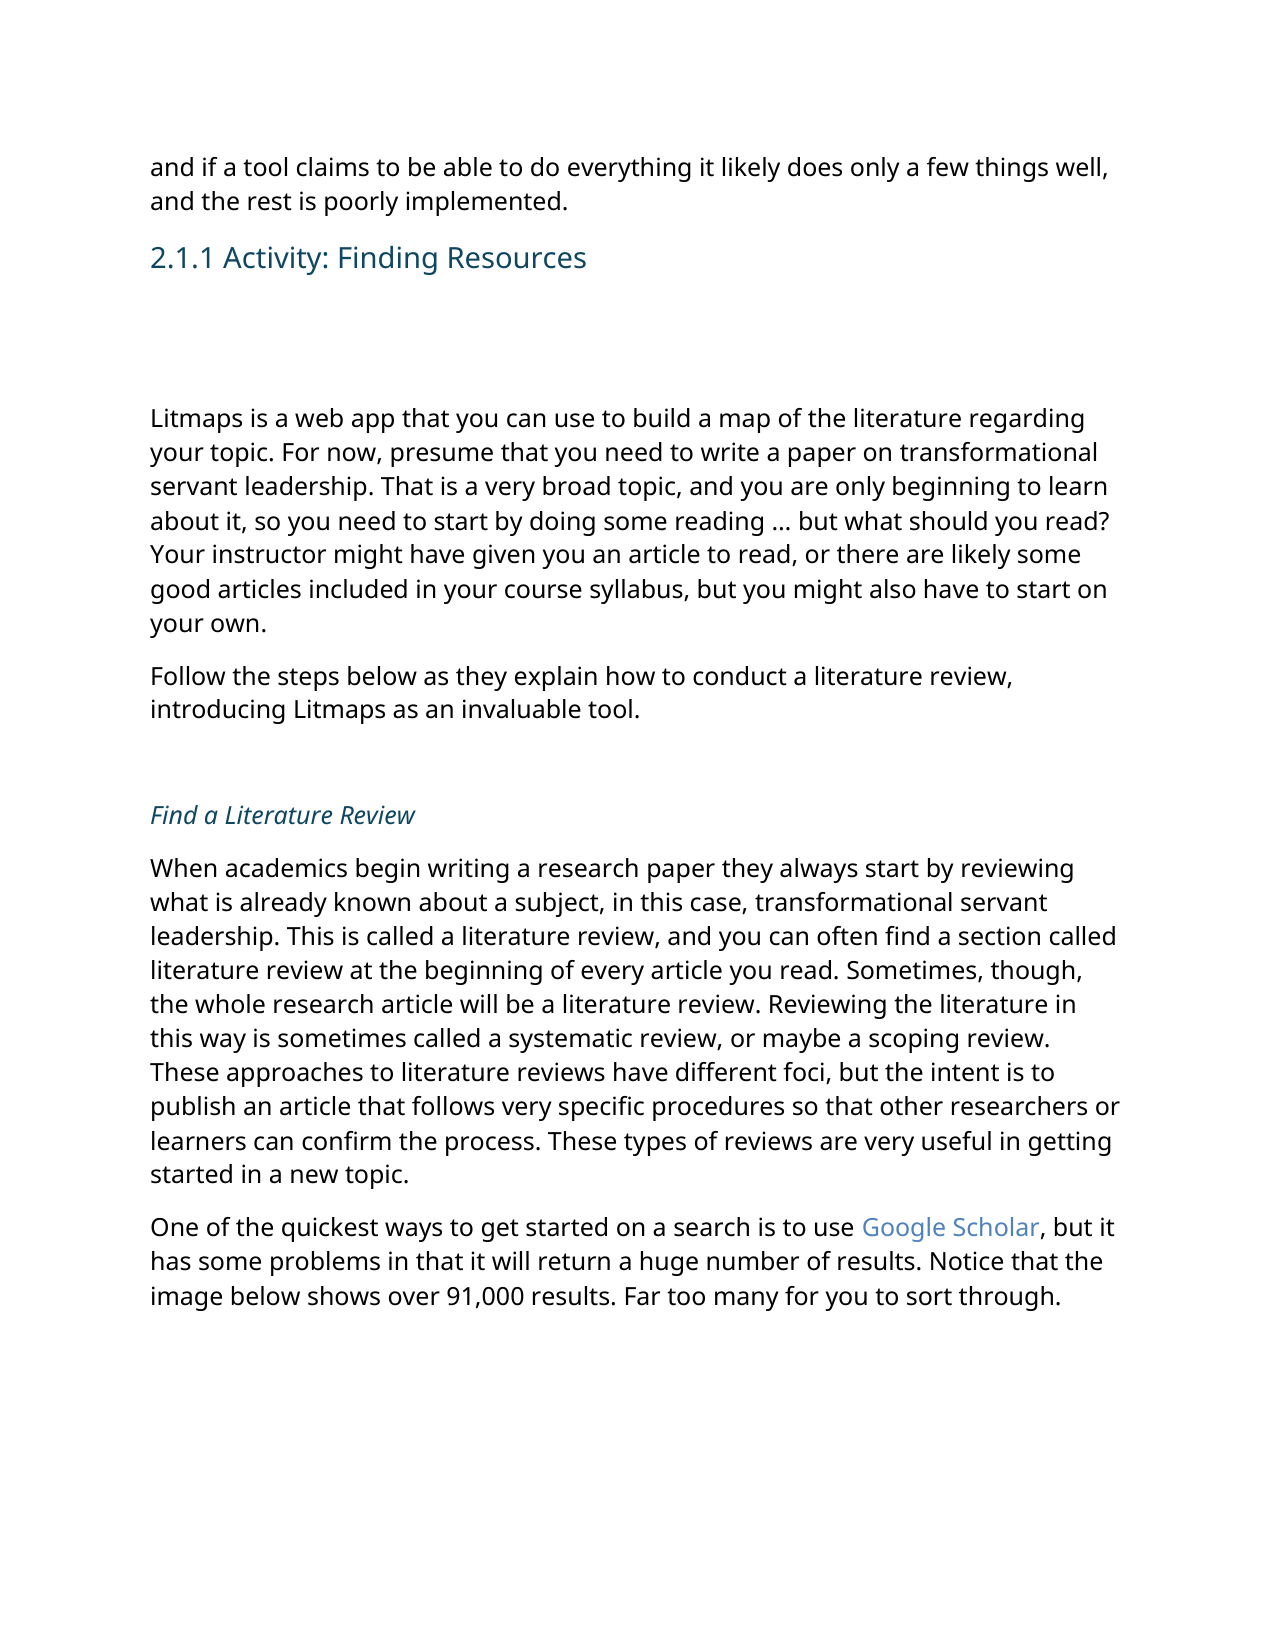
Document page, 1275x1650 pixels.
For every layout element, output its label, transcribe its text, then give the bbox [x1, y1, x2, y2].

text Litmaps is a web app that you can use to build a map of the literature regarding your topic. For now, presume that you need to write a paper on transformational servant leadership. That is a very broad topic, and you are only beginning to learn about it, so you need to start by doing some reading … but what should you read? Your instructor might have given you an article to read, or there are likely some good articles included in your course syllabus, but you might also have to start on your own. [150, 401, 1125, 639]
subtitle Find a Literature Review [150, 798, 1125, 832]
subtitle 2.1.1 Activity: Finding Resources [150, 237, 1125, 277]
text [150, 150, 1125, 218]
text Follow the steps below as they explain how to conduct a literature review, introducing Litmaps as an invaluable tool. [150, 658, 1125, 726]
text One of the quickest ways to get started on a search is to use Google Scholar, but it has some problems in that it will return a huge number of results. Notice that the image below shows over 91,000 results. Far too many for you to sort through. [150, 1210, 1125, 1312]
text When academics begin writing a research paper they always start by reviewing what is already known about a subject, in this case, transformational servant leadership. This is called a literature review, and you can often find a section called literature review at the beginning of every article you read. Sometimes, though, the whole research article will be a literature review. Reviewing the literature in this way is sometimes called a systematic review, or maybe a scoping review. These approaches to literature reviews have different foci, but the intent is to publish an article that follows very specific procedures so that other researchers or learners can confirm the process. These types of reviews are very useful in getting started in a new topic. [150, 851, 1125, 1191]
